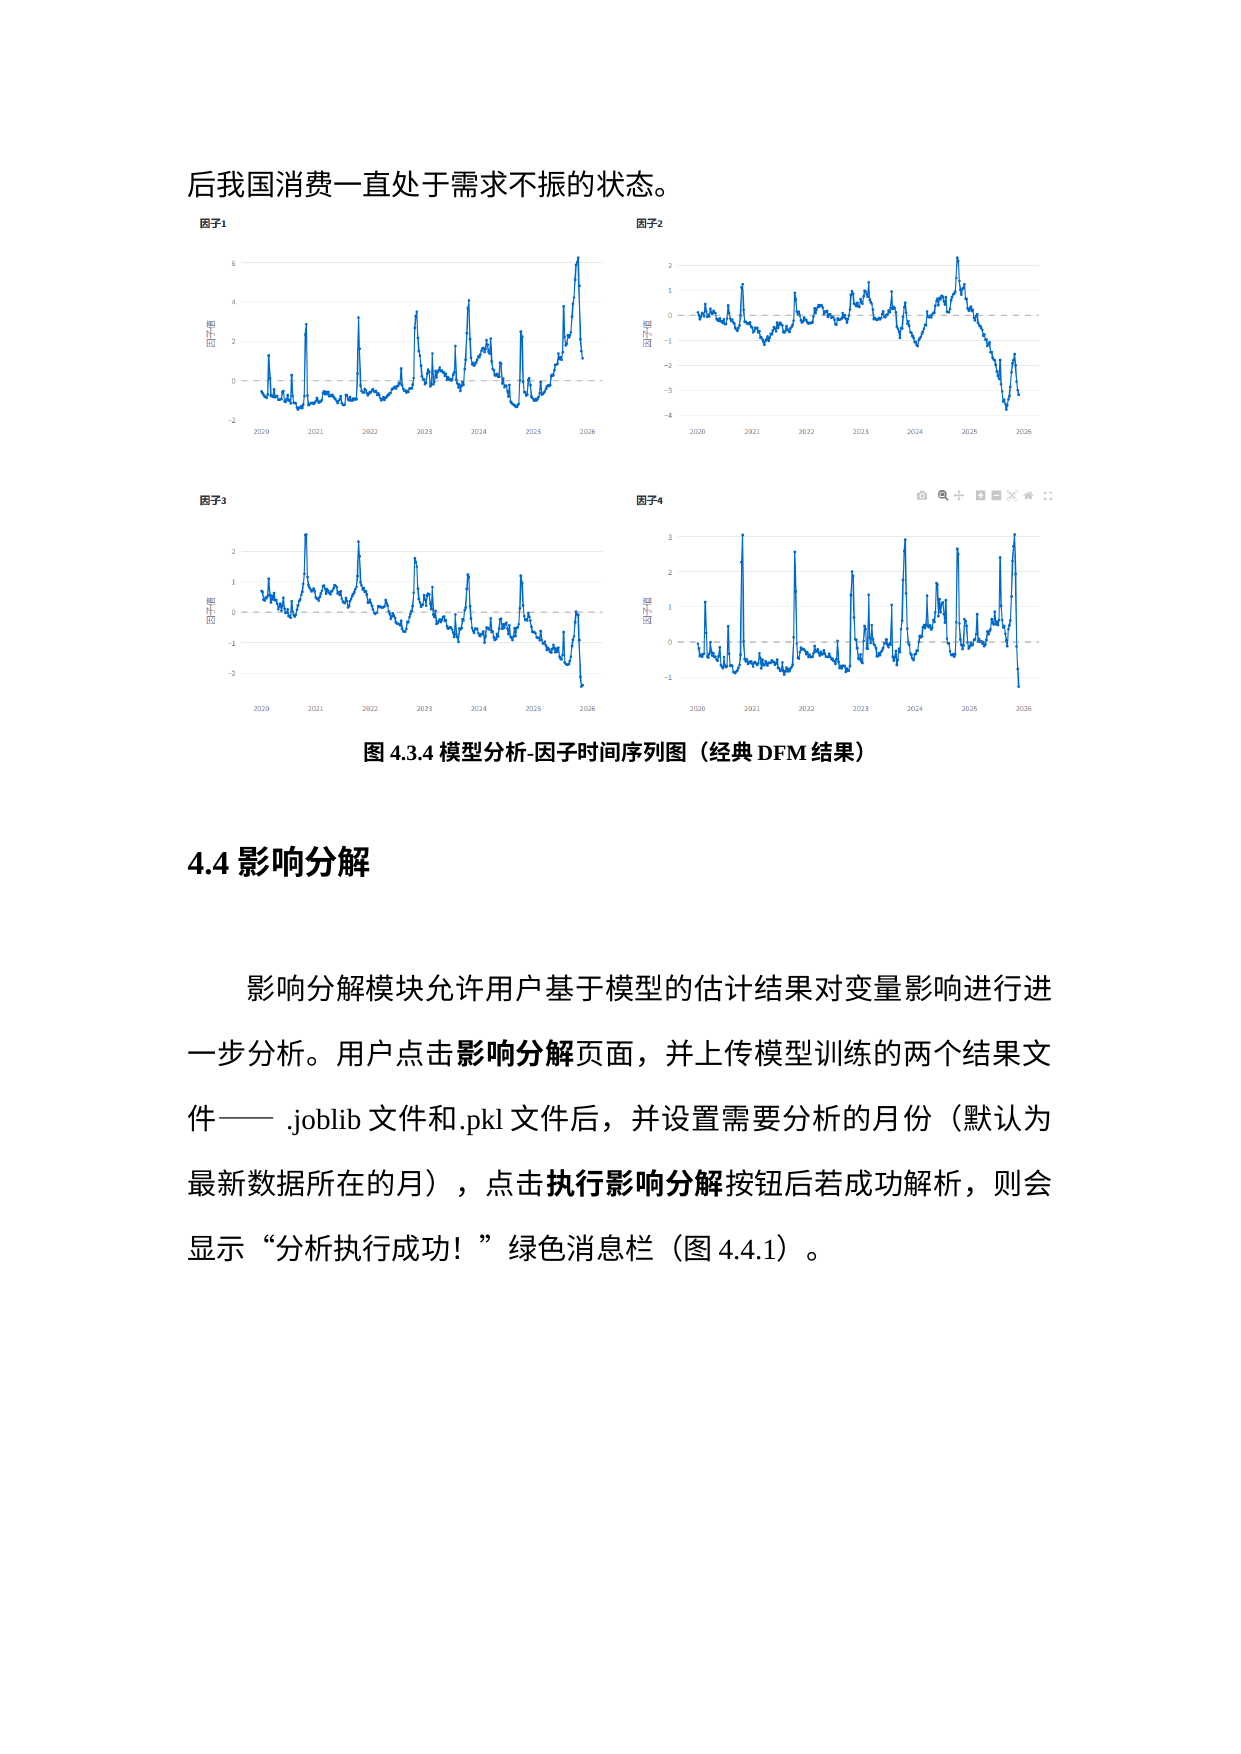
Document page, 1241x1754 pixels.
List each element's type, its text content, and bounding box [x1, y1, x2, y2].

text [187, 150, 1053, 215]
text 影响分解模块允许用户基于模型的估计结果对变量影响进行进一步分析。用户点击影响分解页面，并上传模型训练的两个结果文件—— .joblib文件和.pkl文件后，并设置需要分析的月份（默认为最新数据所在的月），点击执行影响分解按钮后若成功解析，则会显示“分析执行成功！”绿色消息栏（图4.4.1）。 [187, 954, 1053, 1279]
text 图4.3.4 模型分析-因子时间序列图（经典DFM结果） [187, 735, 1053, 767]
subtitle 4.4 影响分解 [187, 827, 1053, 892]
picture [187, 215, 1053, 717]
